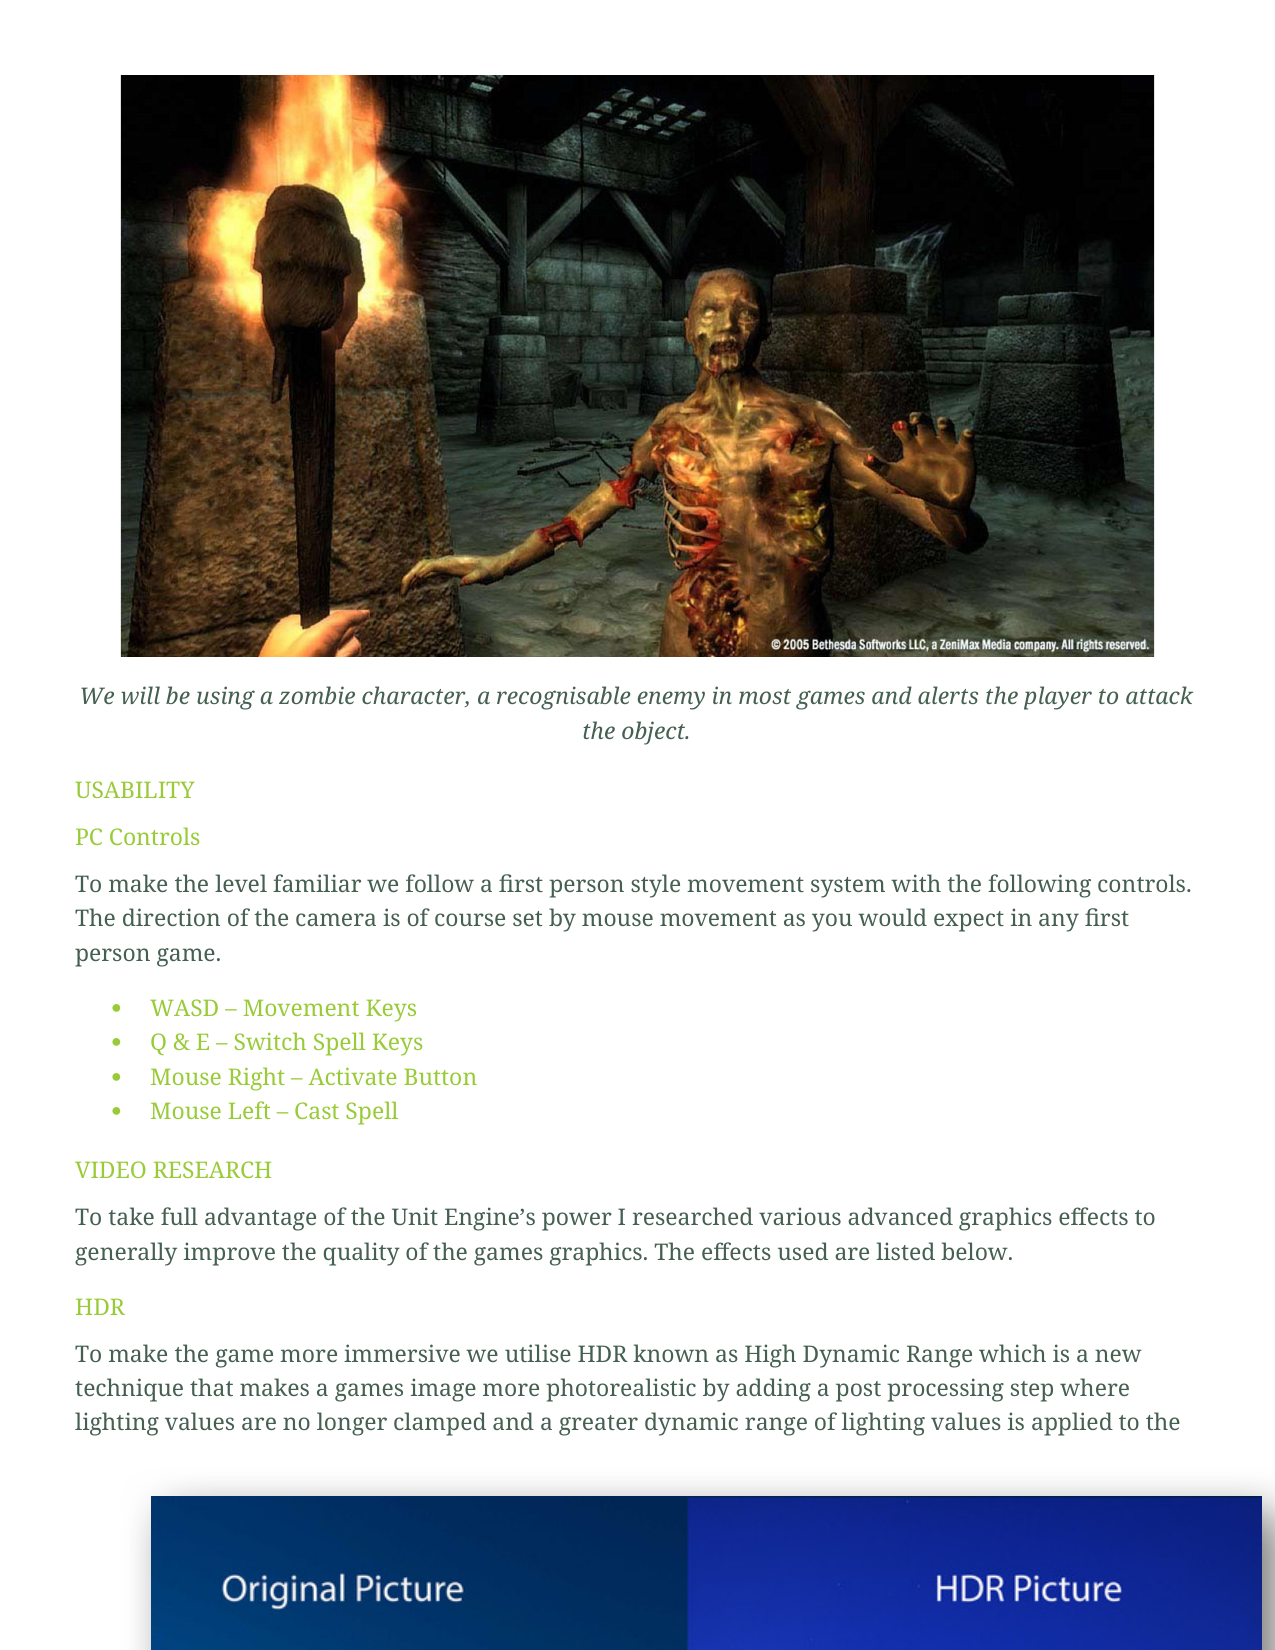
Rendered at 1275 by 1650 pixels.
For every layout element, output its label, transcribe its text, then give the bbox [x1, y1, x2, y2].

subtitle PC Controls [75, 821, 1200, 852]
text To take full advantage of the Unit Engine’s power I researched various advanced graphics effects to generally improve the quality of the games graphics. The effects used are listed below. [75, 1201, 1200, 1267]
text We will be using a zombie character, a recognisable enemy in most games and alerts the player to attack the object. [75, 680, 1200, 746]
picture [151, 1496, 1262, 1650]
list WASD – Movement Keys [112, 992, 1200, 1023]
list Q & E – Switch Spell Keys [112, 1026, 1200, 1057]
list Mouse Left – Cast Spell [112, 1095, 1200, 1126]
picture [120, 75, 1155, 657]
text To make the level familiar we follow a first person style movement system with the following controls. The direction of the camera is of course set by mouse movement as you would expect in any first person game. [75, 868, 1200, 968]
list Mouse Right – Activate Button [112, 1060, 1200, 1092]
subtitle Usability [75, 774, 1200, 805]
subtitle Video Research [75, 1154, 1200, 1185]
subtitle HDR [75, 1291, 1200, 1322]
